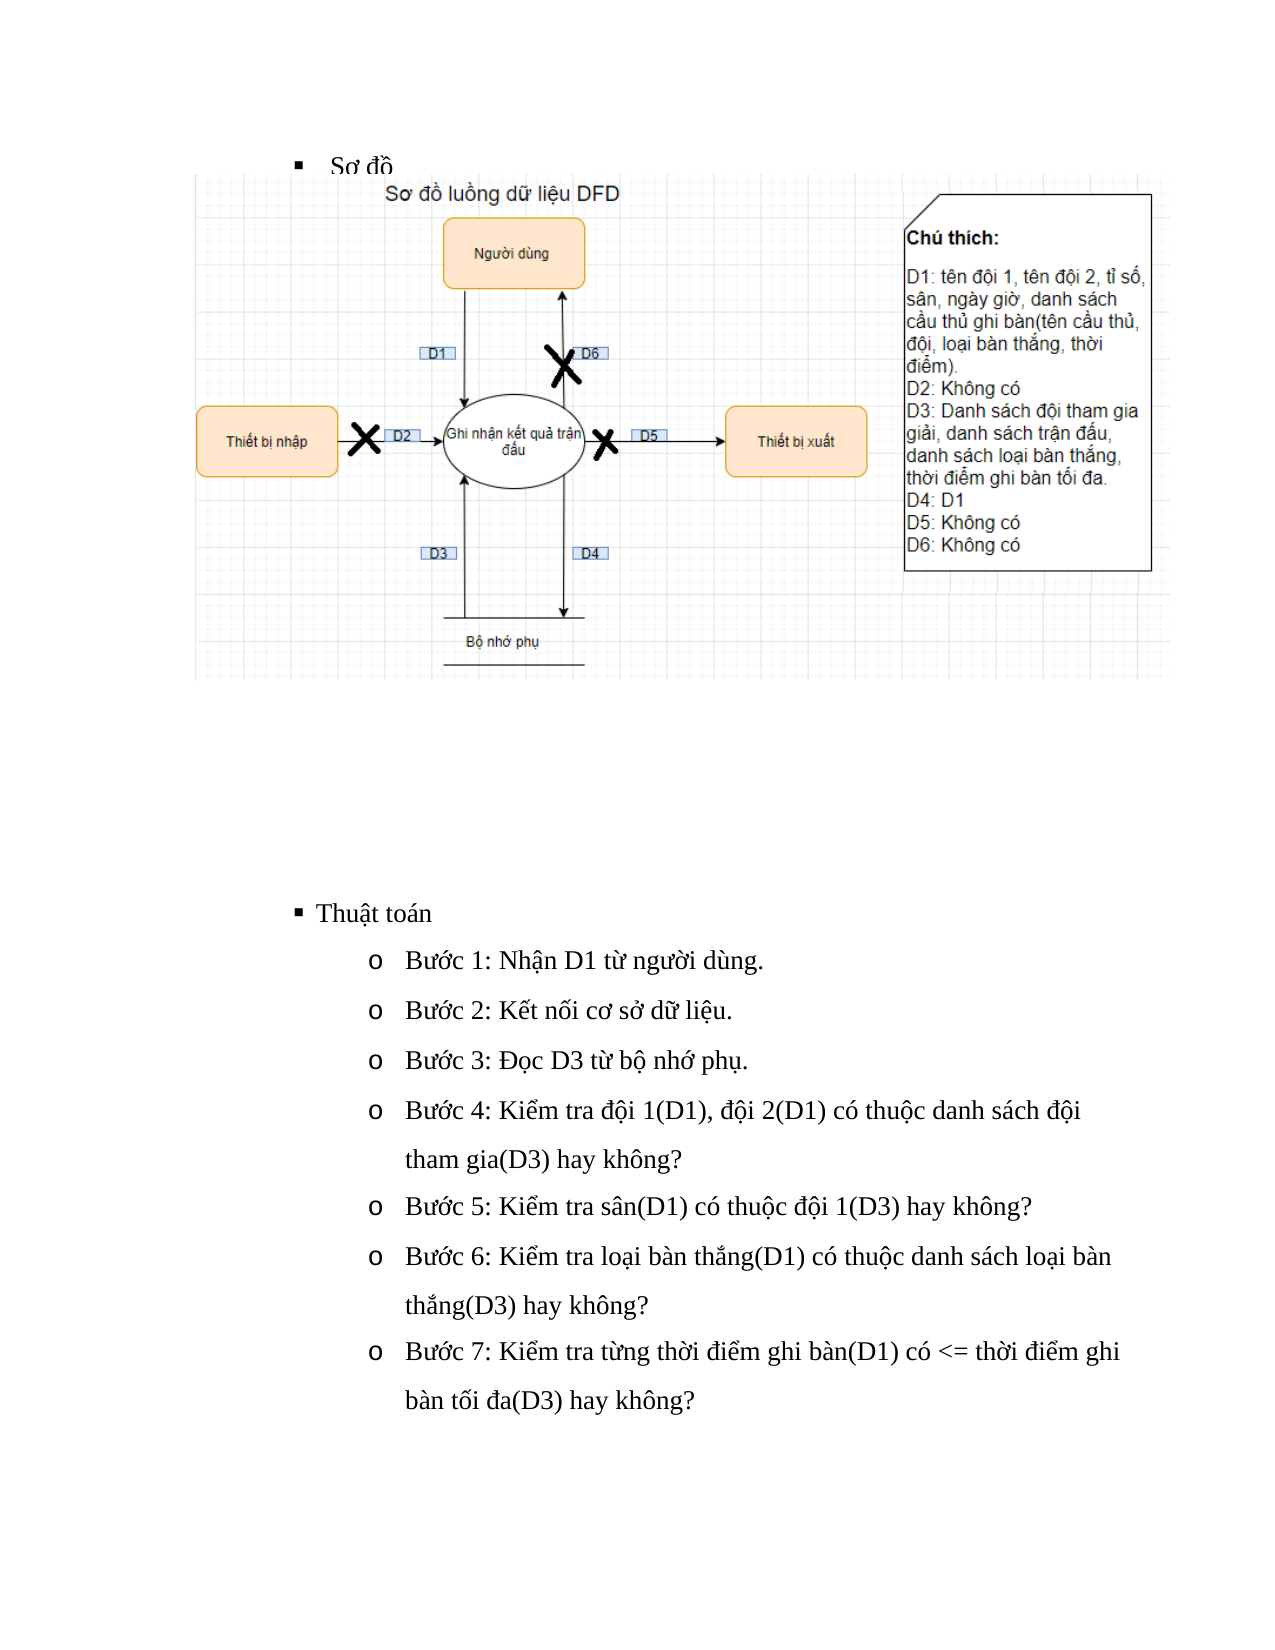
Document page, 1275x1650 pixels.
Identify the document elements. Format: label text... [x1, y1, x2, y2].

list Bước 6: Kiểm tra loại bàn thắng(D1) có thuộc danh sách loại bàn thắng(D3) hay không? [367, 1240, 1125, 1320]
list Bước 1: Nhận D1 từ người dùng. [367, 944, 1125, 977]
list Bước 7: Kiểm tra từng thời điểm ghi bàn(D1) có <= thời điểm ghi bàn tối đa(D3) hay không? [367, 1335, 1125, 1416]
list Bước 2: Kết nối cơ sở dữ liệu. [367, 994, 1125, 1027]
list Thuật toán [292, 897, 1125, 928]
list Sơ đồ [292, 150, 1125, 174]
list Bước 4: Kiểm tra đội 1(D1), đội 2(D1) có thuộc danh sách đội tham gia(D3) hay không? [367, 1094, 1125, 1174]
list Bước 5: Kiểm tra sân(D1) có thuộc đội 1(D3) hay không? [367, 1190, 1125, 1223]
picture [195, 174, 1171, 681]
list Bước 3: Đọc D3 từ bộ nhớ phụ. [367, 1044, 1125, 1077]
